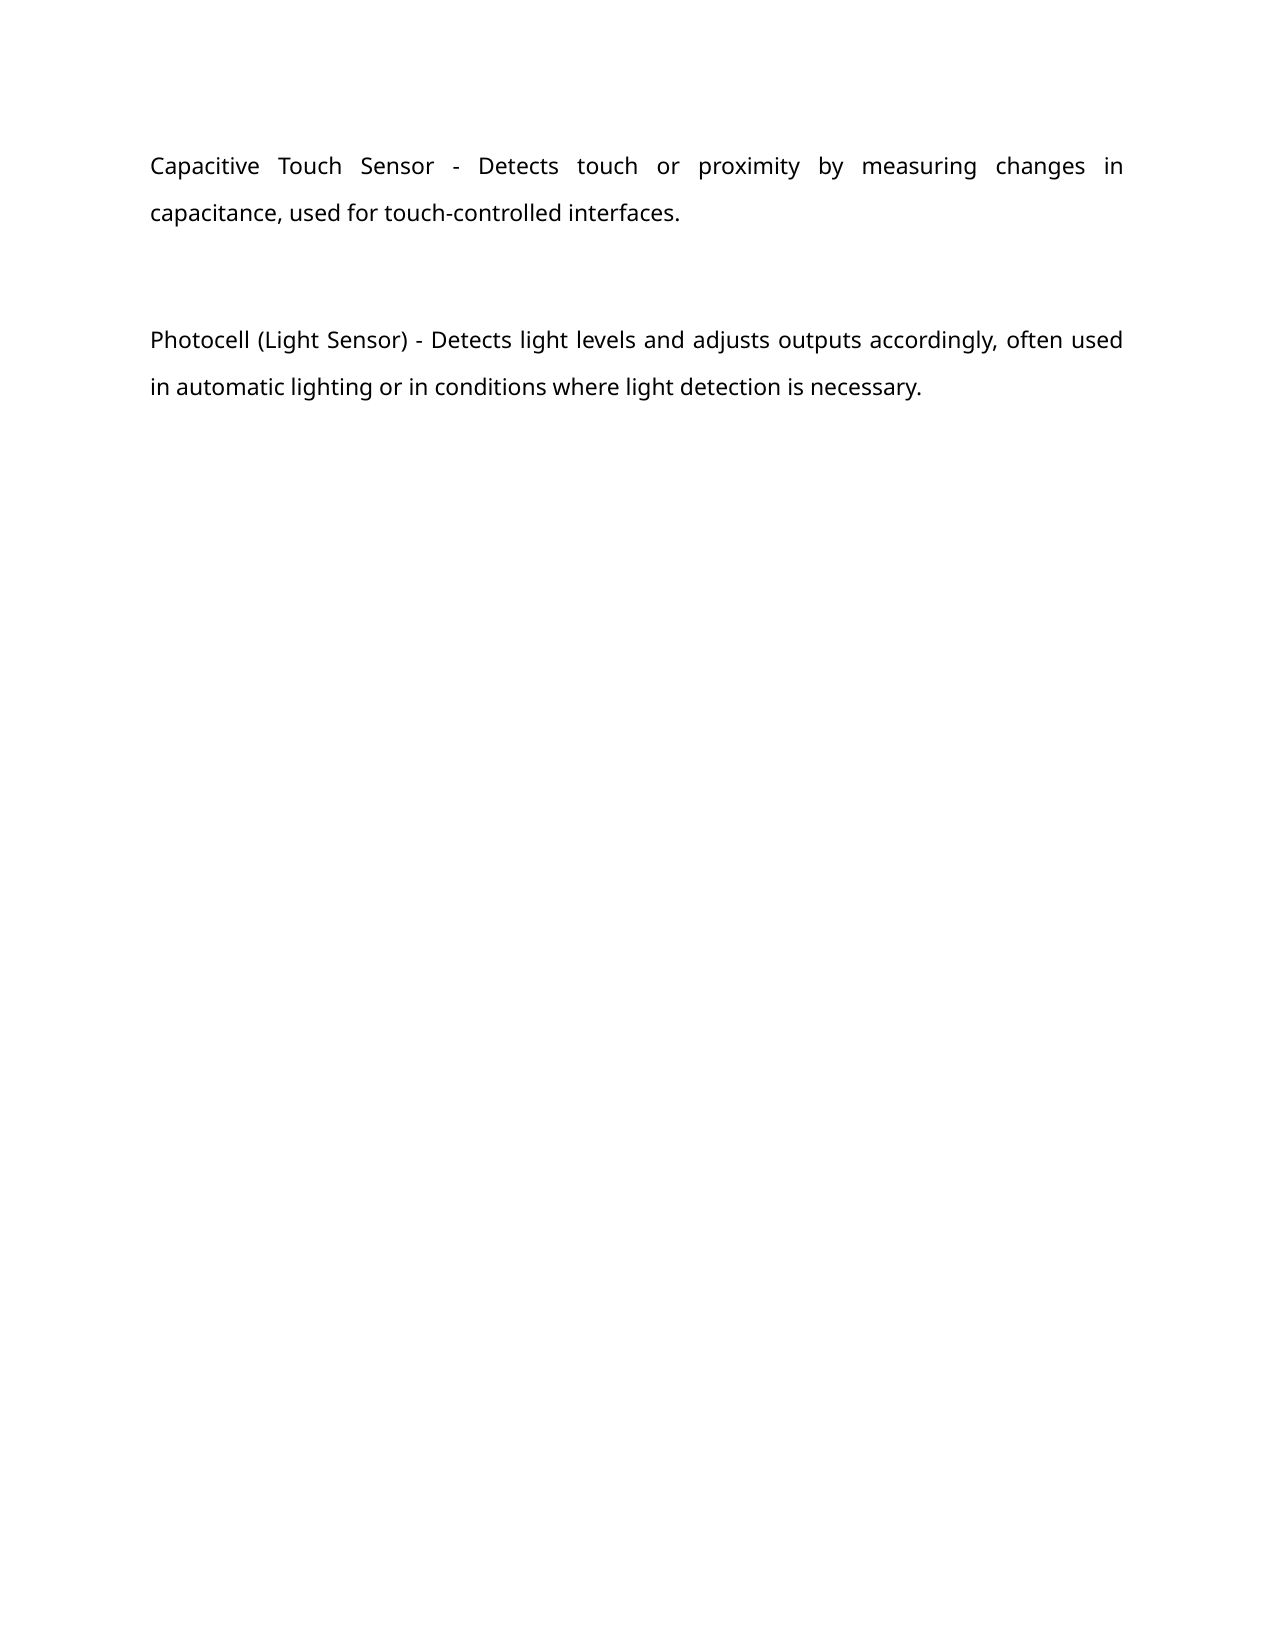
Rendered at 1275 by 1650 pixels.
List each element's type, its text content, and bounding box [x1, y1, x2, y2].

text Photocell (Light Sensor) - Detects light levels and adjusts outputs accordingly, often used in automatic lighting or in conditions where light detection is necessary. [150, 324, 1125, 402]
text Capacitive Touch Sensor - Detects touch or proximity by measuring changes in capacitance, used for touch-controlled interfaces. [150, 150, 1125, 228]
